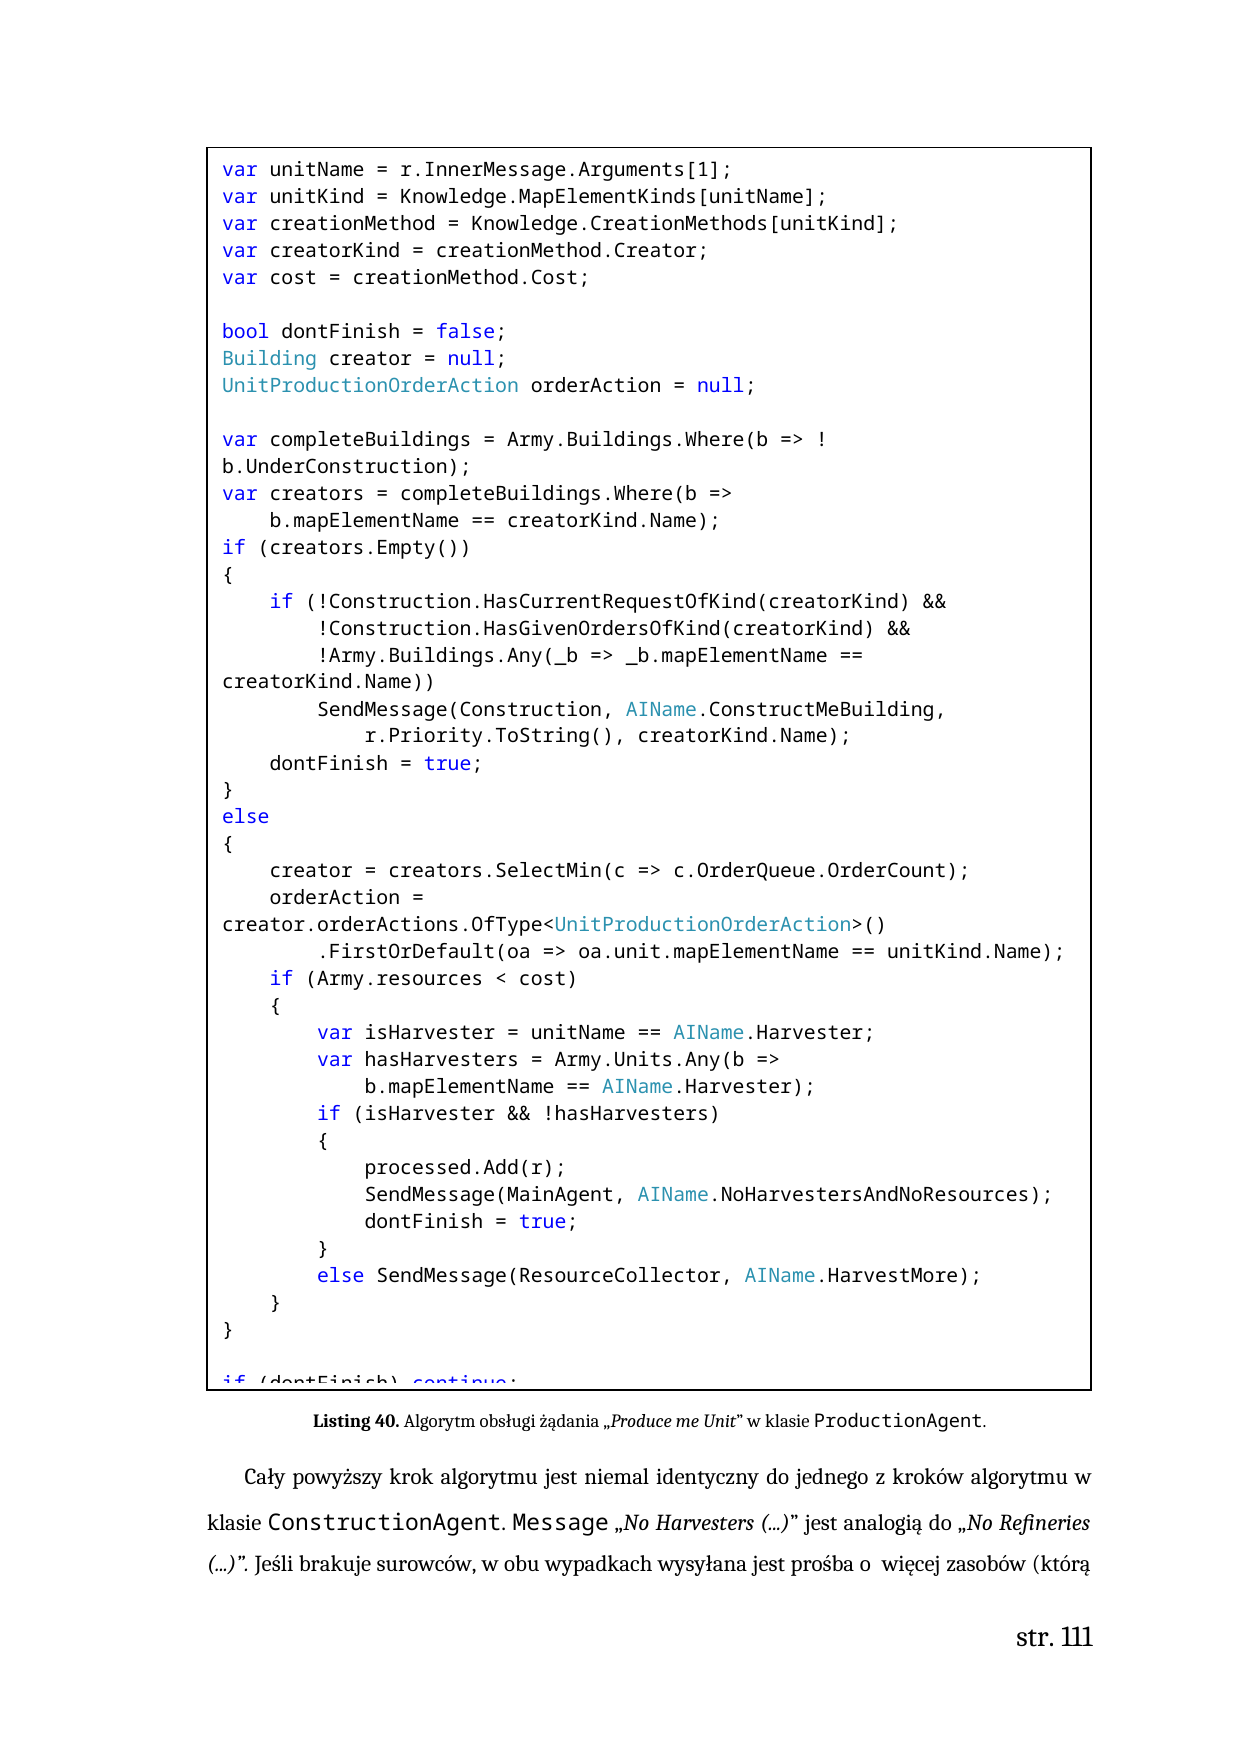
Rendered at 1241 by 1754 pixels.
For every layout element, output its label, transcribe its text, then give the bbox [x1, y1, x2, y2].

text Listing 40. Algorytm obsługi żądania „Produce me Unit” w klasie ProductionAgent. [207, 1407, 1092, 1433]
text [207, 1464, 1092, 1577]
